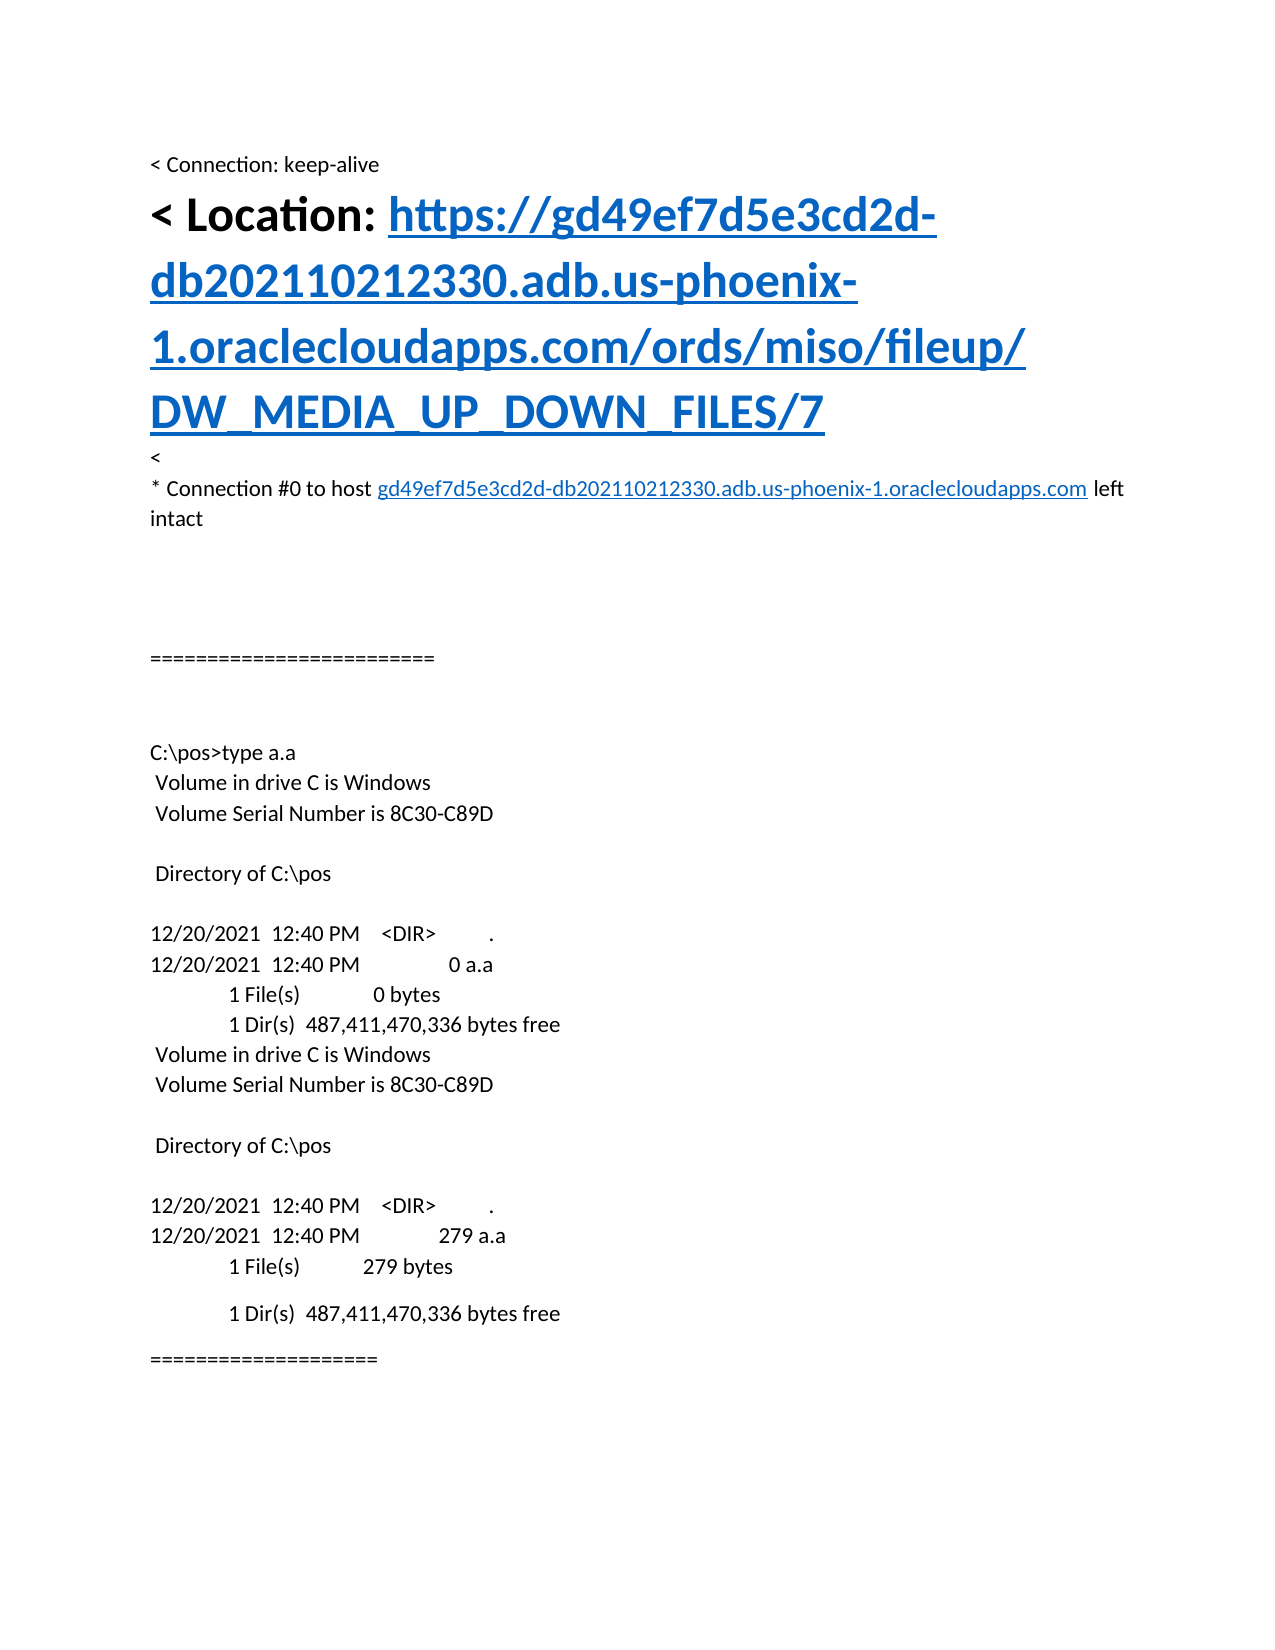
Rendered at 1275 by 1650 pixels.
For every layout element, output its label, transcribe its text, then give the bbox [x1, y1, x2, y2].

text ========================= [150, 644, 1125, 673]
text ==================== [150, 1346, 1125, 1374]
text C:\pos>type a.a Volume in drive C is Windows Volume Serial Number is 8C30-C89D Directory of C:\pos 12/20/2021 12:40 PM <DIR> . 12/20/2021 12:40 PM 0 a.a 1 File(s) 0 bytes 1 Dir(s) 487,411,470,336 bytes free Volume in drive C is Windows Volume Serial Number is 8C30-C89D Directory of C:\pos 12/20/2021 12:40 PM <DIR> . 12/20/2021 12:40 PM 279 a.a 1 File(s) 279 bytes [150, 738, 1125, 1280]
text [150, 150, 1125, 532]
text 1 Dir(s) 487,411,470,336 bytes free [150, 1299, 1125, 1327]
